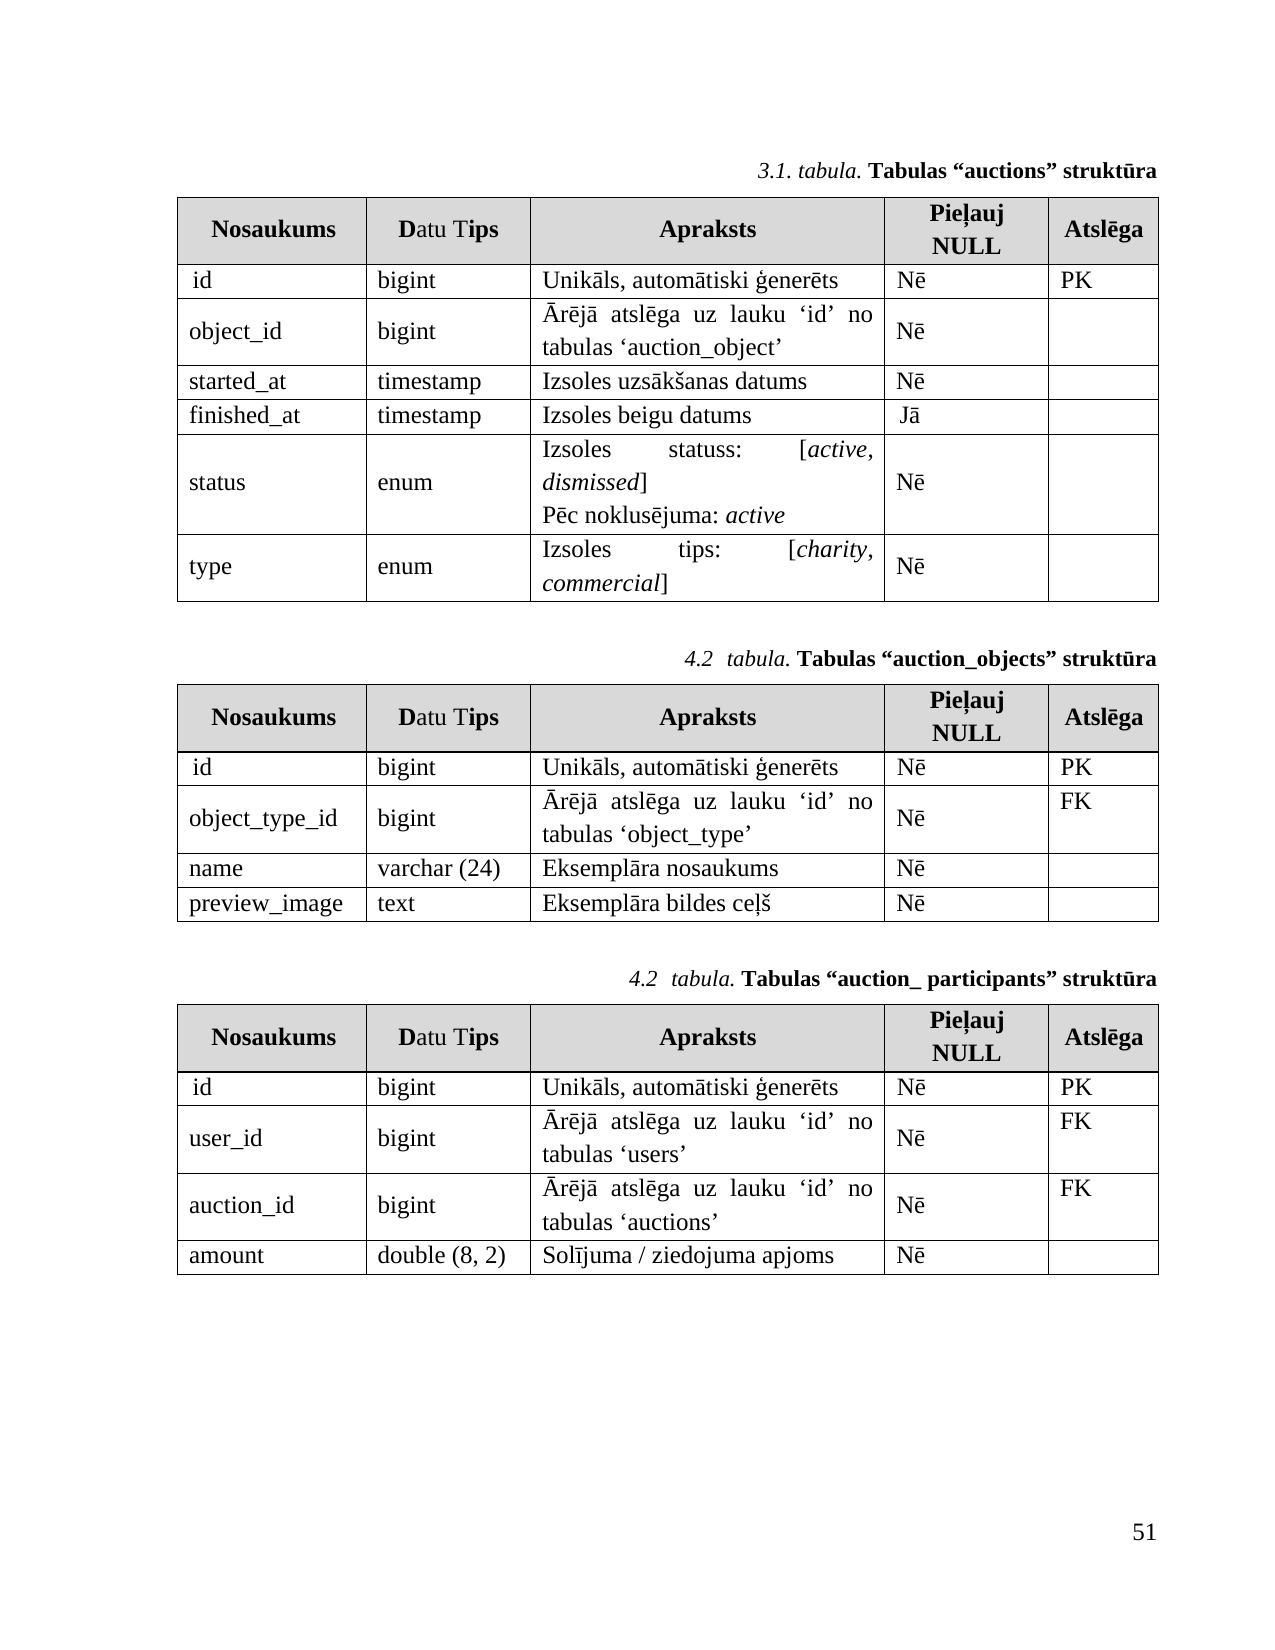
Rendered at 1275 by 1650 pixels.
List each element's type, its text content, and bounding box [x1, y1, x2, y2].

table_cell Unikāls, automātiski ģenerēts [531, 1073, 884, 1105]
table_cell Unikāls, automātiski ģenerēts [531, 753, 884, 785]
table_cell Nē [885, 753, 1048, 785]
table_cell varchar (24) [367, 854, 530, 887]
table_cell enum [367, 435, 530, 533]
table_header Apraksts [531, 1005, 884, 1071]
table_cell id [178, 265, 366, 298]
table_header Datu Tips [367, 198, 530, 264]
table_cell amount [178, 1241, 366, 1274]
table_cell Ārējā atslēga uz lauku ‘id’ no tabulas ‘users’ [531, 1106, 884, 1172]
table_cell Nē [885, 265, 1048, 298]
table_cell PK [1049, 753, 1158, 785]
table_header Nosaukums [178, 685, 366, 751]
table_cell timestamp [367, 400, 530, 433]
table_cell Unikāls, automātiski ģenerēts [531, 265, 884, 298]
table_cell Izsoles tips: [charity, commercial] [531, 535, 884, 601]
table_cell auction_id [178, 1174, 366, 1239]
table_cell id [178, 1073, 366, 1105]
table_cell Nē [885, 854, 1048, 887]
table_cell timestamp [367, 366, 530, 399]
table_cell Nē [885, 1073, 1048, 1105]
table_cell user_id [178, 1106, 366, 1172]
table_cell status [178, 435, 366, 533]
table_header Apraksts [531, 685, 884, 751]
table_cell bigint [367, 786, 530, 852]
table_header Pieļauj NULL [885, 198, 1048, 264]
table_cell object_id [178, 299, 366, 365]
table_cell bigint [367, 1073, 530, 1105]
table_cell [1049, 888, 1158, 921]
table_cell [1049, 435, 1158, 533]
table_cell name [178, 854, 366, 887]
list tabula. Tabulas “auction_objects” struktūra [295, 645, 1157, 671]
table_cell bigint [367, 1106, 530, 1172]
table_cell Nē [885, 1106, 1048, 1172]
table_header Pieļauj NULL [885, 1005, 1048, 1071]
table_cell preview_image [178, 888, 366, 921]
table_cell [531, 1174, 884, 1239]
table_cell double (8, 2) [367, 1241, 530, 1274]
table_cell Nē [885, 1241, 1048, 1274]
table_cell bigint [367, 265, 530, 298]
table_cell Solījuma / ziedojuma apjoms [531, 1241, 884, 1274]
table_header Datu Tips [367, 685, 530, 751]
table_cell Nē [885, 366, 1048, 399]
table_header Atslēga [1049, 685, 1158, 751]
table_cell Izsoles uzsākšanas datums [531, 366, 884, 399]
table_cell Nē [885, 1174, 1048, 1239]
table_cell enum [367, 535, 530, 601]
table_header Nosaukums [178, 198, 366, 264]
table_cell bigint [367, 753, 530, 785]
table_cell finished_at [178, 400, 366, 433]
table_header Atslēga [1049, 198, 1158, 264]
table_cell FK [1049, 786, 1158, 852]
table_cell [1049, 535, 1158, 601]
table_cell FK [1049, 1174, 1158, 1239]
table_cell [1049, 400, 1158, 433]
table_cell Nē [885, 786, 1048, 852]
table_cell [1049, 854, 1158, 887]
table_cell [1049, 299, 1158, 365]
table_cell Ārējā atslēga uz lauku ‘id’ no tabulas ‘object_type’ [531, 786, 884, 852]
table_cell Izsoles statuss: [active, dismissed] Pēc noklusējuma: active [531, 435, 884, 533]
table_header Atslēga [1049, 1005, 1158, 1071]
table_header Apraksts [531, 198, 884, 264]
table_cell bigint [367, 299, 530, 365]
table_cell Nē [885, 299, 1048, 365]
table_cell Jā [885, 400, 1048, 433]
table_cell [1049, 1241, 1158, 1274]
table_cell Nē [885, 535, 1048, 601]
table_cell Nē [885, 888, 1048, 921]
table_cell bigint [367, 1174, 530, 1239]
table_cell Eksemplāra bildes ceļš [531, 888, 884, 921]
table_cell started_at [178, 366, 366, 399]
table_cell PK [1049, 1073, 1158, 1105]
table_header Datu Tips [367, 1005, 530, 1071]
table_cell Izsoles beigu datums [531, 400, 884, 433]
table_cell id [178, 753, 366, 785]
table_cell Ārējā atslēga uz lauku ‘id’ no tabulas ‘auction_object’ [531, 299, 884, 365]
table_cell PK [1049, 265, 1158, 298]
table_cell text [367, 888, 530, 921]
table_cell FK [1049, 1106, 1158, 1172]
table_cell type [178, 535, 366, 601]
table_cell Nē [885, 435, 1048, 533]
table_header Pieļauj NULL [885, 685, 1048, 751]
table_cell [1049, 366, 1158, 399]
list tabula. Tabulas “auction_ participants” struktūra [295, 965, 1157, 991]
table_cell object_type_id [178, 786, 366, 852]
table_cell Eksemplāra nosaukums [531, 854, 884, 887]
text 3.1. tabula. Tabulas “auctions” struktūra [236, 158, 1157, 184]
table_header Nosaukums [178, 1005, 366, 1071]
